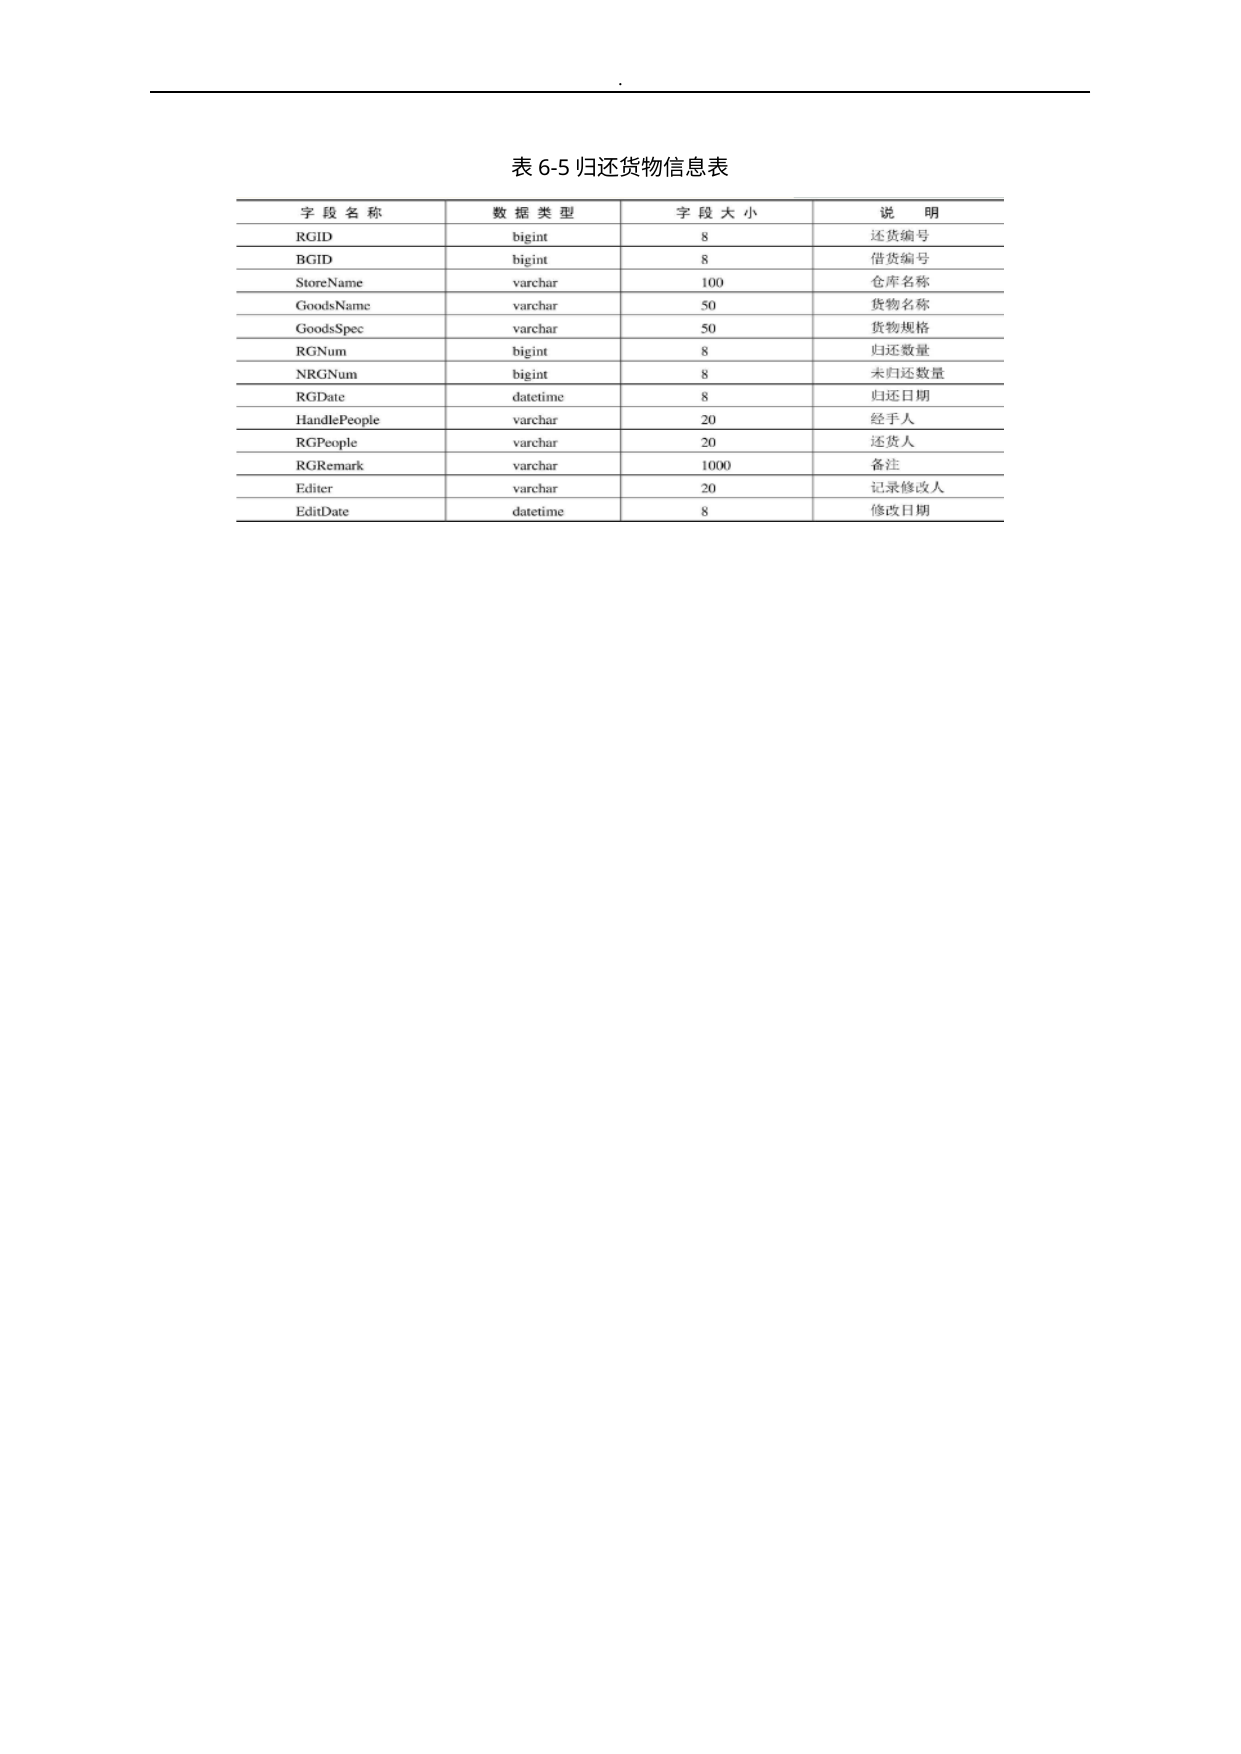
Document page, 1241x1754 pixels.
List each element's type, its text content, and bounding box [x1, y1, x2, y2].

picture [236, 197, 1004, 522]
text 表6-5 归还货物信息表 [150, 150, 1090, 182]
